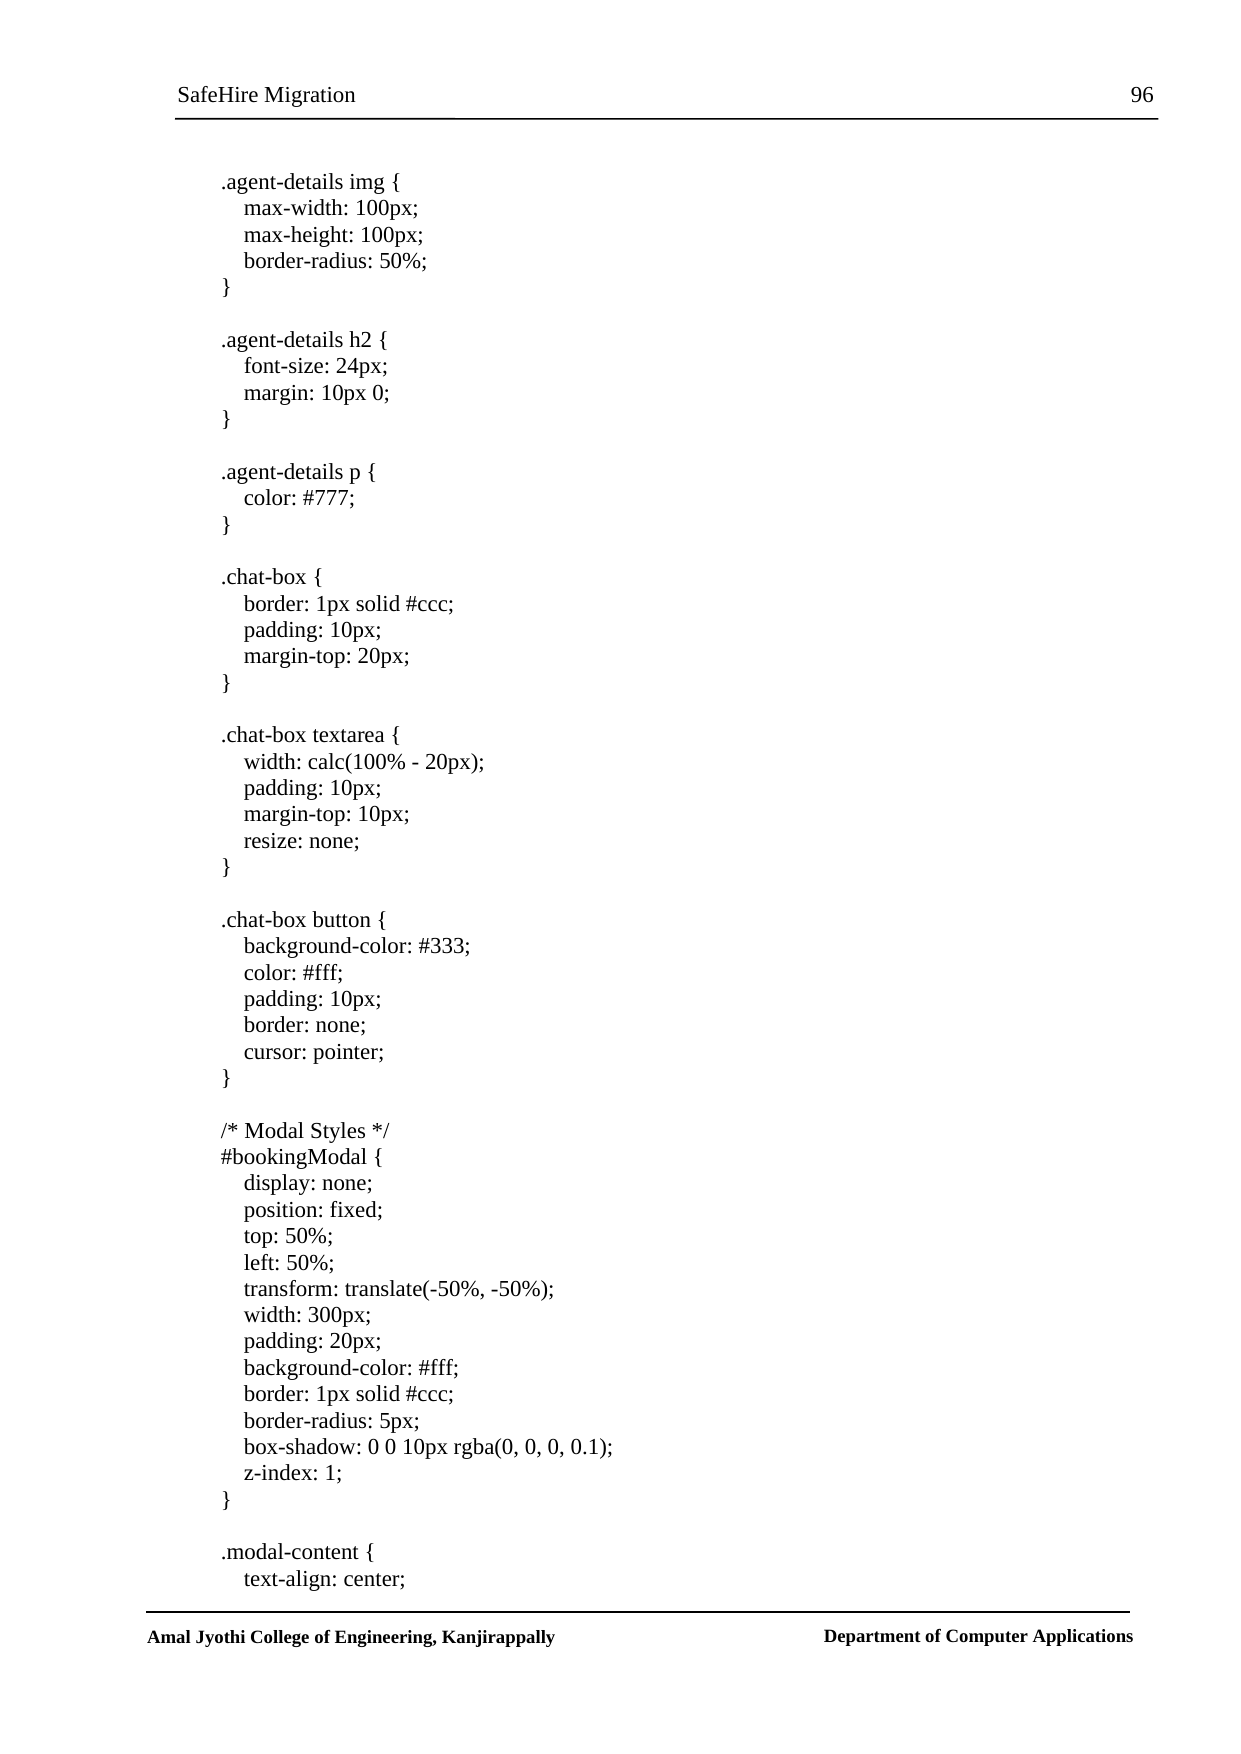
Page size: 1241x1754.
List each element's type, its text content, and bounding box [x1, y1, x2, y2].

text .modal-content { [175, 1538, 1162, 1565]
text .chat-box { [175, 563, 1162, 590]
text font-size: 24px; [175, 352, 1162, 379]
text } [175, 669, 1162, 695]
text } [175, 853, 1162, 879]
text } [175, 405, 1162, 432]
text .agent-details img { [175, 168, 1162, 194]
text color: #fff; [175, 959, 1162, 985]
text } [175, 511, 1162, 537]
text border: none; [175, 1011, 1162, 1038]
text z-index: 1; [175, 1459, 1162, 1486]
text padding: 10px; [175, 774, 1162, 801]
text #bookingModal { [175, 1143, 1162, 1169]
text transform: translate(-50%, -50%); [175, 1275, 1162, 1301]
text margin-top: 20px; [175, 642, 1162, 669]
text border: 1px solid #ccc; [175, 1380, 1162, 1407]
text padding: 20px; [175, 1328, 1162, 1354]
text width: 300px; [175, 1301, 1162, 1328]
text box-shadow: 0 0 10px rgba(0, 0, 0, 0.1); [175, 1433, 1162, 1459]
text display: none; [175, 1169, 1162, 1196]
text border: 1px solid #ccc; [175, 590, 1162, 616]
text color: #777; [175, 484, 1162, 511]
text border-radius: 5px; [175, 1407, 1162, 1433]
text max-width: 100px; [175, 194, 1162, 221]
text width: calc(100% - 20px); [175, 748, 1162, 774]
text resize: none; [175, 827, 1162, 853]
text margin: 10px 0; [175, 379, 1162, 405]
text .chat-box button { [175, 906, 1162, 932]
text background-color: #333; [175, 932, 1162, 959]
text left: 50%; [175, 1248, 1162, 1275]
text } [175, 1064, 1162, 1090]
text .agent-details p { [175, 458, 1162, 484]
text .chat-box textarea { [175, 721, 1162, 748]
text .agent-details h2 { [175, 326, 1162, 352]
text top: 50%; [175, 1222, 1162, 1248]
text text-align: center; [175, 1565, 1162, 1591]
text position: fixed; [175, 1196, 1162, 1222]
text padding: 10px; [175, 616, 1162, 642]
text margin-top: 10px; [175, 801, 1162, 827]
text max-height: 100px; [175, 221, 1162, 247]
text cursor: pointer; [175, 1038, 1162, 1064]
text border-radius: 50%; [175, 247, 1162, 273]
text background-color: #fff; [175, 1354, 1162, 1380]
text } [175, 1486, 1162, 1512]
text padding: 10px; [175, 985, 1162, 1011]
text } [175, 273, 1162, 300]
text /* Modal Styles */ [175, 1117, 1162, 1143]
